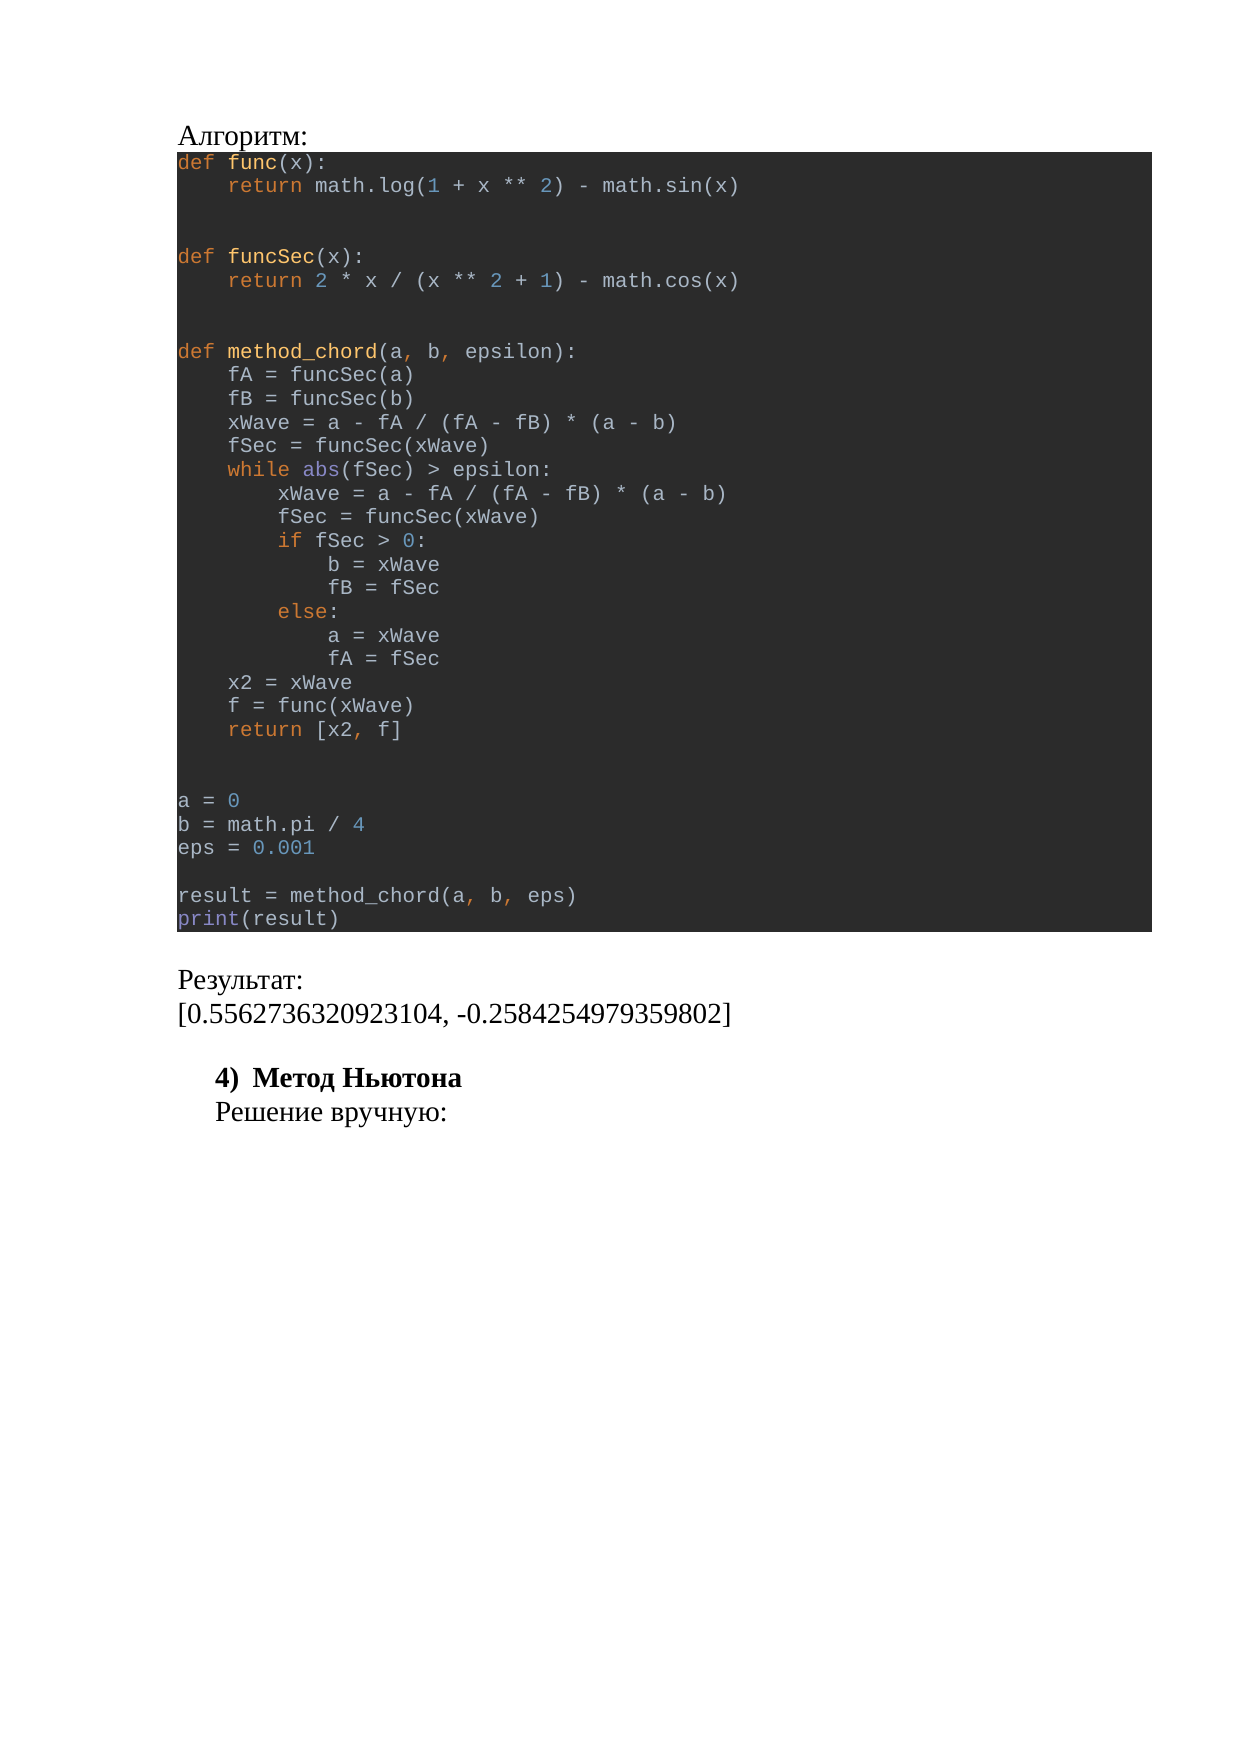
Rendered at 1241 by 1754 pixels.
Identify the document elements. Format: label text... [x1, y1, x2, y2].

text [0.5562736320923104, -0.2584254979359802] [177, 996, 1152, 1029]
text Алгоритм: [177, 118, 1152, 152]
text Результат: [177, 962, 1152, 996]
text Решение вручную: [177, 1094, 1152, 1127]
text def func(x): return math.log(1 + x ** 2) - math.sin(x) def funcSec(x): return 2 * x / (x ** 2 + 1) - math.cos(x) def method_chord(a, b, epsilon): fA = funcSec(a) fB = funcSec(b) xWave = a - fA / (fA - fB) * (a - b) fSec = funcSec(xWave) while abs(fSec) > epsilon: xWave = a - fA / (fA - fB) * (a - b) fSec = funcSec(xWave) if fSec > 0: b = xWave fB = fSec else: a = xWave fA = fSec x2 = xWave f = func(xWave) return [x2, f] a = 0 b = math.pi / 4 eps = 0.001 result = method_chord(a, b, eps) print(result) [177, 152, 1152, 932]
list Метод Ньютона [215, 1060, 1152, 1094]
